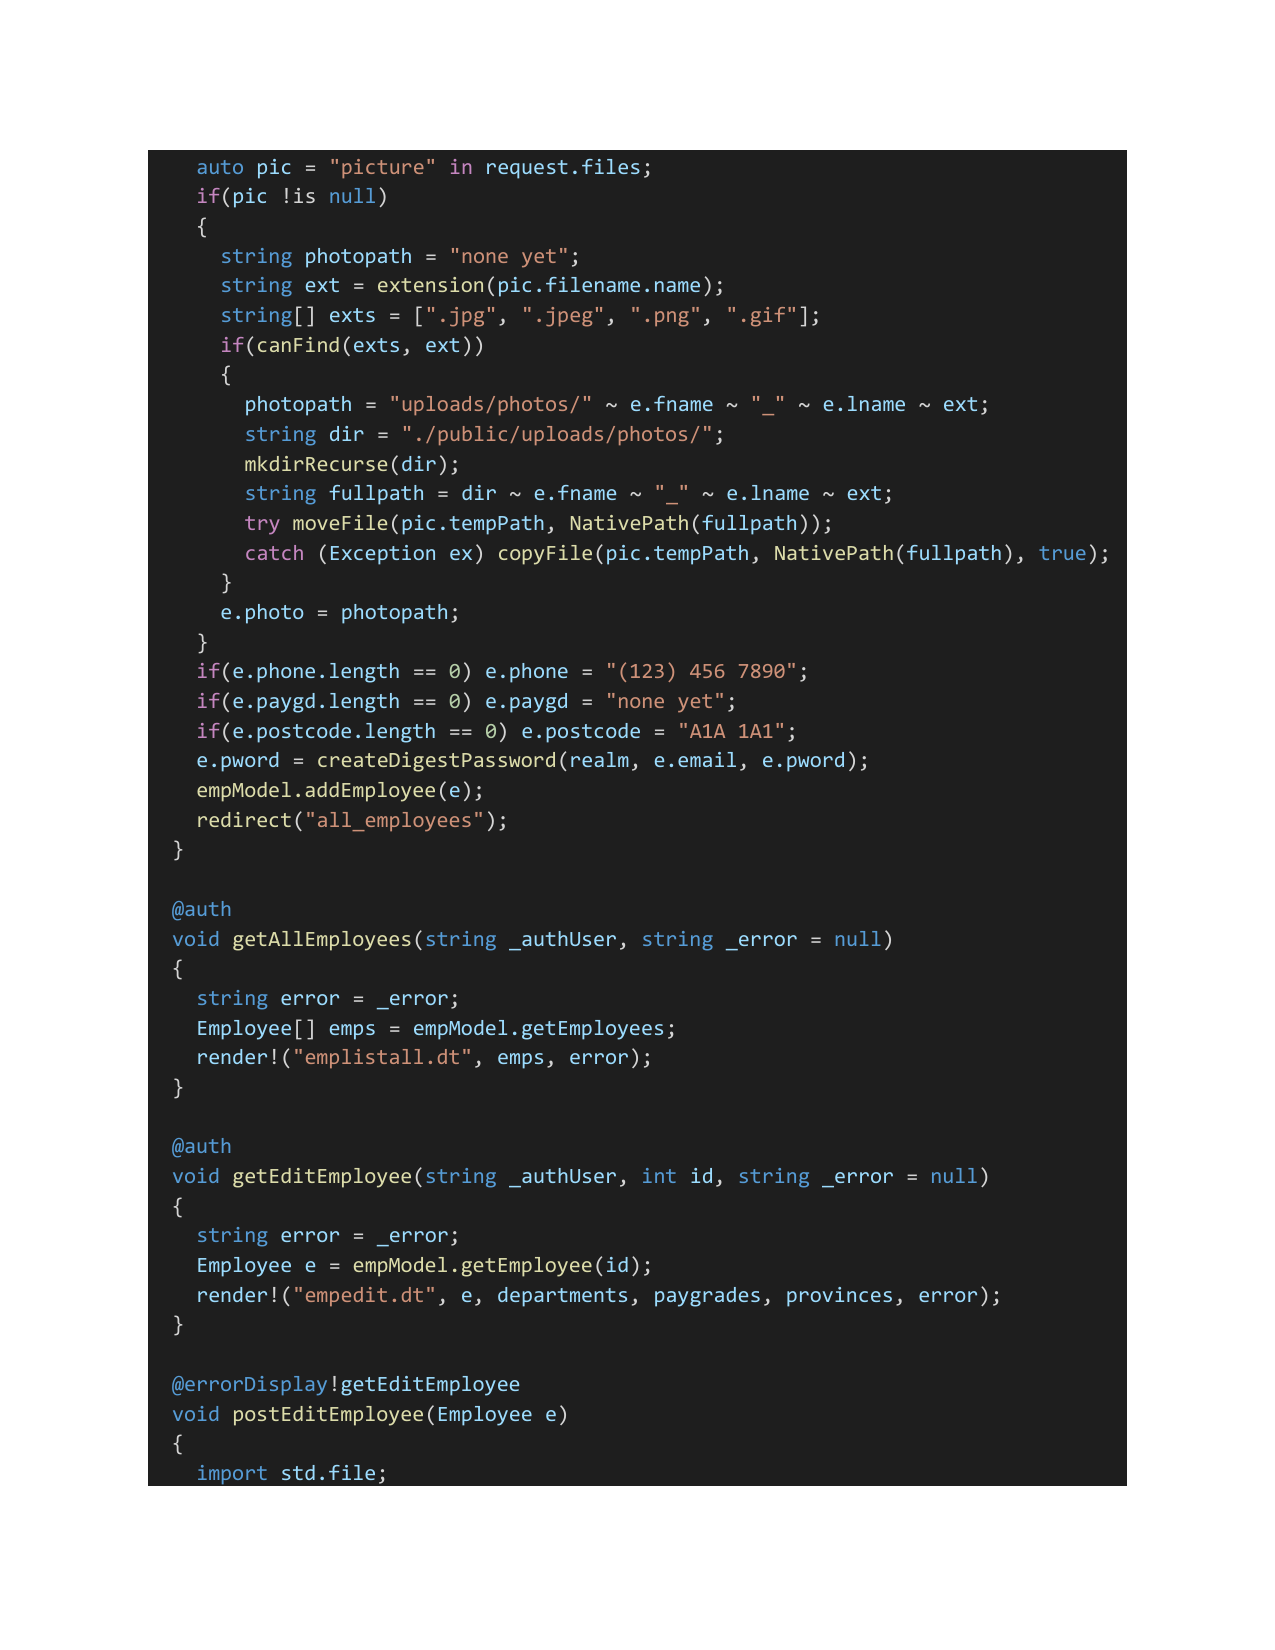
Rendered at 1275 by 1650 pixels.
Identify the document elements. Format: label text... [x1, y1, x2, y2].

text string fullpath = dir ~ e.fname ~ "_" ~ e.lname ~ ext; [148, 477, 1127, 506]
text } [148, 1308, 1127, 1337]
text if(e.phone.length == 0) e.phone = "(123) 456 7890"; [148, 655, 1127, 684]
text @auth [148, 892, 1127, 922]
text e.photo = photopath; [148, 595, 1127, 625]
text if(canFind(exts, ext)) [148, 328, 1127, 358]
text string[] exts = [".jpg", ".jpeg", ".png", ".gif"]; [148, 298, 1127, 328]
text } [148, 1070, 1127, 1100]
text } [148, 566, 1127, 595]
text if(e.postcode.length == 0) e.postcode = "A1A 1A1"; [148, 714, 1127, 744]
text { [148, 1189, 1127, 1219]
text render!("emplistall.dt", emps, error); [148, 1041, 1127, 1070]
text { [148, 952, 1127, 981]
text empModel.addEmployee(e); [148, 773, 1127, 803]
text string photopath = "none yet"; [148, 239, 1127, 269]
text catch (Exception ex) copyFile(pic.tempPath, NativePath(fullpath), true); [148, 536, 1127, 566]
text render!("empedit.dt", e, departments, paygrades, provinces, error); [148, 1278, 1127, 1308]
text if(pic !is null) [148, 180, 1127, 209]
text redirect("all_employees"); [148, 803, 1127, 833]
text string dir = "./public/uploads/photos/"; [148, 417, 1127, 447]
text void getAllEmployees(string _authUser, string _error = null) [148, 922, 1127, 952]
text string error = _error; [148, 1219, 1127, 1248]
text try moveFile(pic.tempPath, NativePath(fullpath)); [148, 506, 1127, 536]
text void postEditEmployee(Employee e) [148, 1397, 1127, 1427]
text Employee[] emps = empModel.getEmployees; [148, 1011, 1127, 1041]
text @auth [148, 1130, 1127, 1159]
text string ext = extension(pic.filename.name); [148, 269, 1127, 298]
text import std.file; [148, 1456, 1127, 1486]
text { [148, 1427, 1127, 1456]
text } [148, 625, 1127, 655]
text Employee e = empModel.getEmployee(id); [148, 1248, 1127, 1278]
text photopath = "uploads/photos/" ~ e.fname ~ "_" ~ e.lname ~ ext; [148, 387, 1127, 417]
text void getEditEmployee(string _authUser, int id, string _error = null) [148, 1159, 1127, 1189]
text { [148, 209, 1127, 239]
text mkdirRecurse(dir); [148, 447, 1127, 477]
text } [148, 833, 1127, 862]
text if(e.paygd.length == 0) e.paygd = "none yet"; [148, 684, 1127, 714]
text @errorDisplay!getEditEmployee [148, 1367, 1127, 1397]
text auto pic = "picture" in request.files; [148, 150, 1127, 180]
text { [148, 358, 1127, 387]
text string error = _error; [148, 981, 1127, 1011]
text e.pword = createDigestPassword(realm, e.email, e.pword); [148, 744, 1127, 773]
